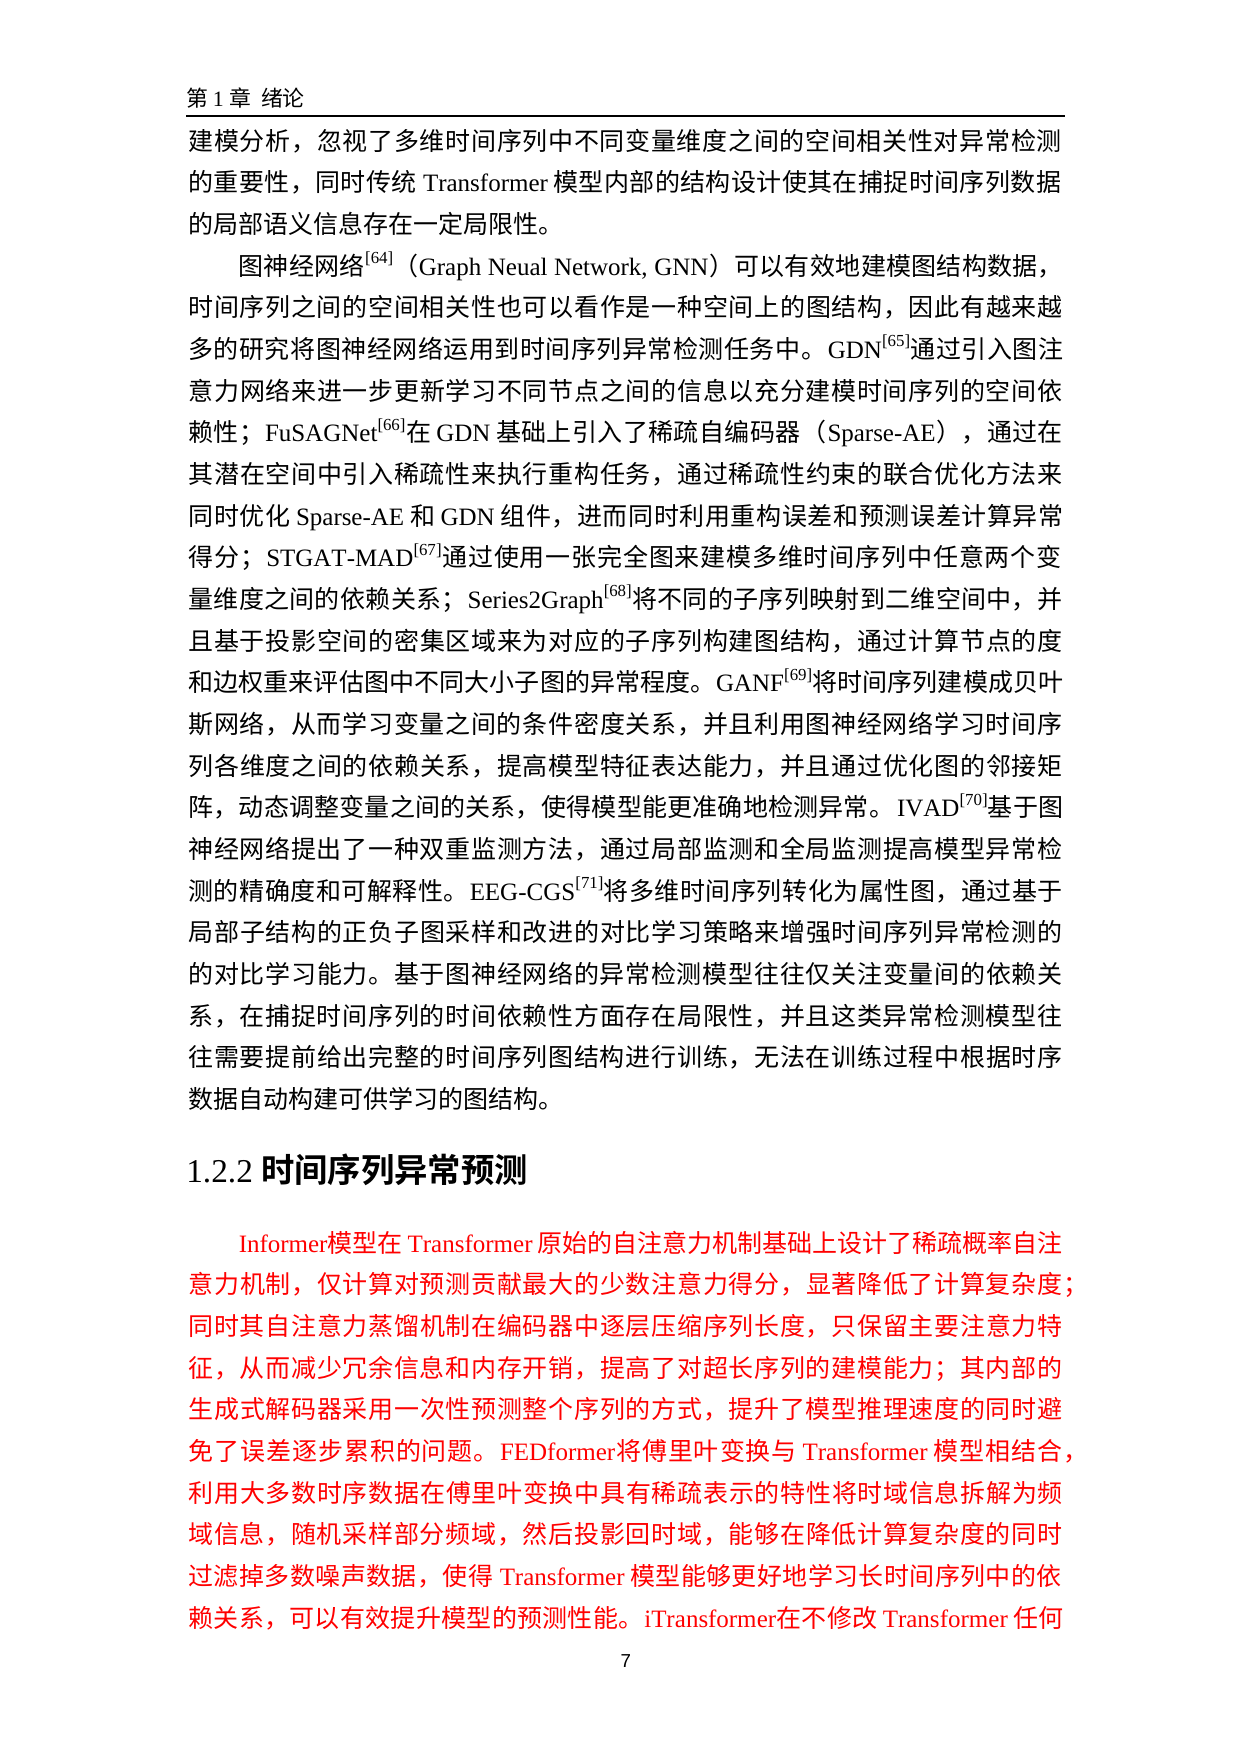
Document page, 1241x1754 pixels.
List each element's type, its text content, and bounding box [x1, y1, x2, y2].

subtitle 时间序列异常预测 [186, 1144, 1065, 1192]
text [188, 1219, 1063, 1636]
text 图神经网络[64]（Graph Neual Network, GNN）可以有效地建模图结构数据，时间序列之间的空间相关性也可以看作是一种空间上的图结构，因此有越来越多的研究将图神经网络运用到时间序列异常检测任务中。GDN[65]通过引入图注意力网络来进一步更新学习不同节点之间的信息以充分建模时间序列的空间依赖性；FuSAGNet[66]在GDN基础上引入了稀疏自编码器（Sparse-AE），通过在其潜在空间中引入稀疏性来执行重构任务，通过稀疏性约束的联合优化方法来同时优化Sparse-AE和GDN组件，进而同时利用重构误差和预测误差计算异常得分；STGAT-MAD[67]通过使用一张完全图来建模多维时间序列中任意两个变量维度之间的依赖关系；Series2Graph[68]将不同的子序列映射到二维空间中，并且基于投影空间的密集区域来为对应的子序列构建图结构，通过计算节点的度和边权重来评估图中不同大小子图的异常程度。GANF[69]将时间序列建模成贝叶斯网络，从而学习变量之间的条件密度关系，并且利用图神经网络学习时间序列各维度之间的依赖关系，提高模型特征表达能力，并且通过优化图的邻接矩阵，动态调整变量之间的关系，使得模型能更准确地检测异常。IVAD[70]基于图神经网络提出了一种双重监测方法，通过局部监测和全局监测提高模型异常检测的精确度和可解释性。EEG-CGS[71]将多维时间序列转化为属性图，通过基于局部子结构的正负子图采样和改进的对比学习策略来增强时间序列异常检测的的对比学习能力。基于图神经网络的异常检测模型往往仅关注变量间的依赖关系，在捕捉时间序列的时间依赖性方面存在局限性，并且这类异常检测模型往往需要提前给出完整的时间序列图结构进行训练，无法在训练过程中根据时序数据自动构建可供学习的图结构。 [188, 242, 1063, 1117]
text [188, 117, 1063, 242]
